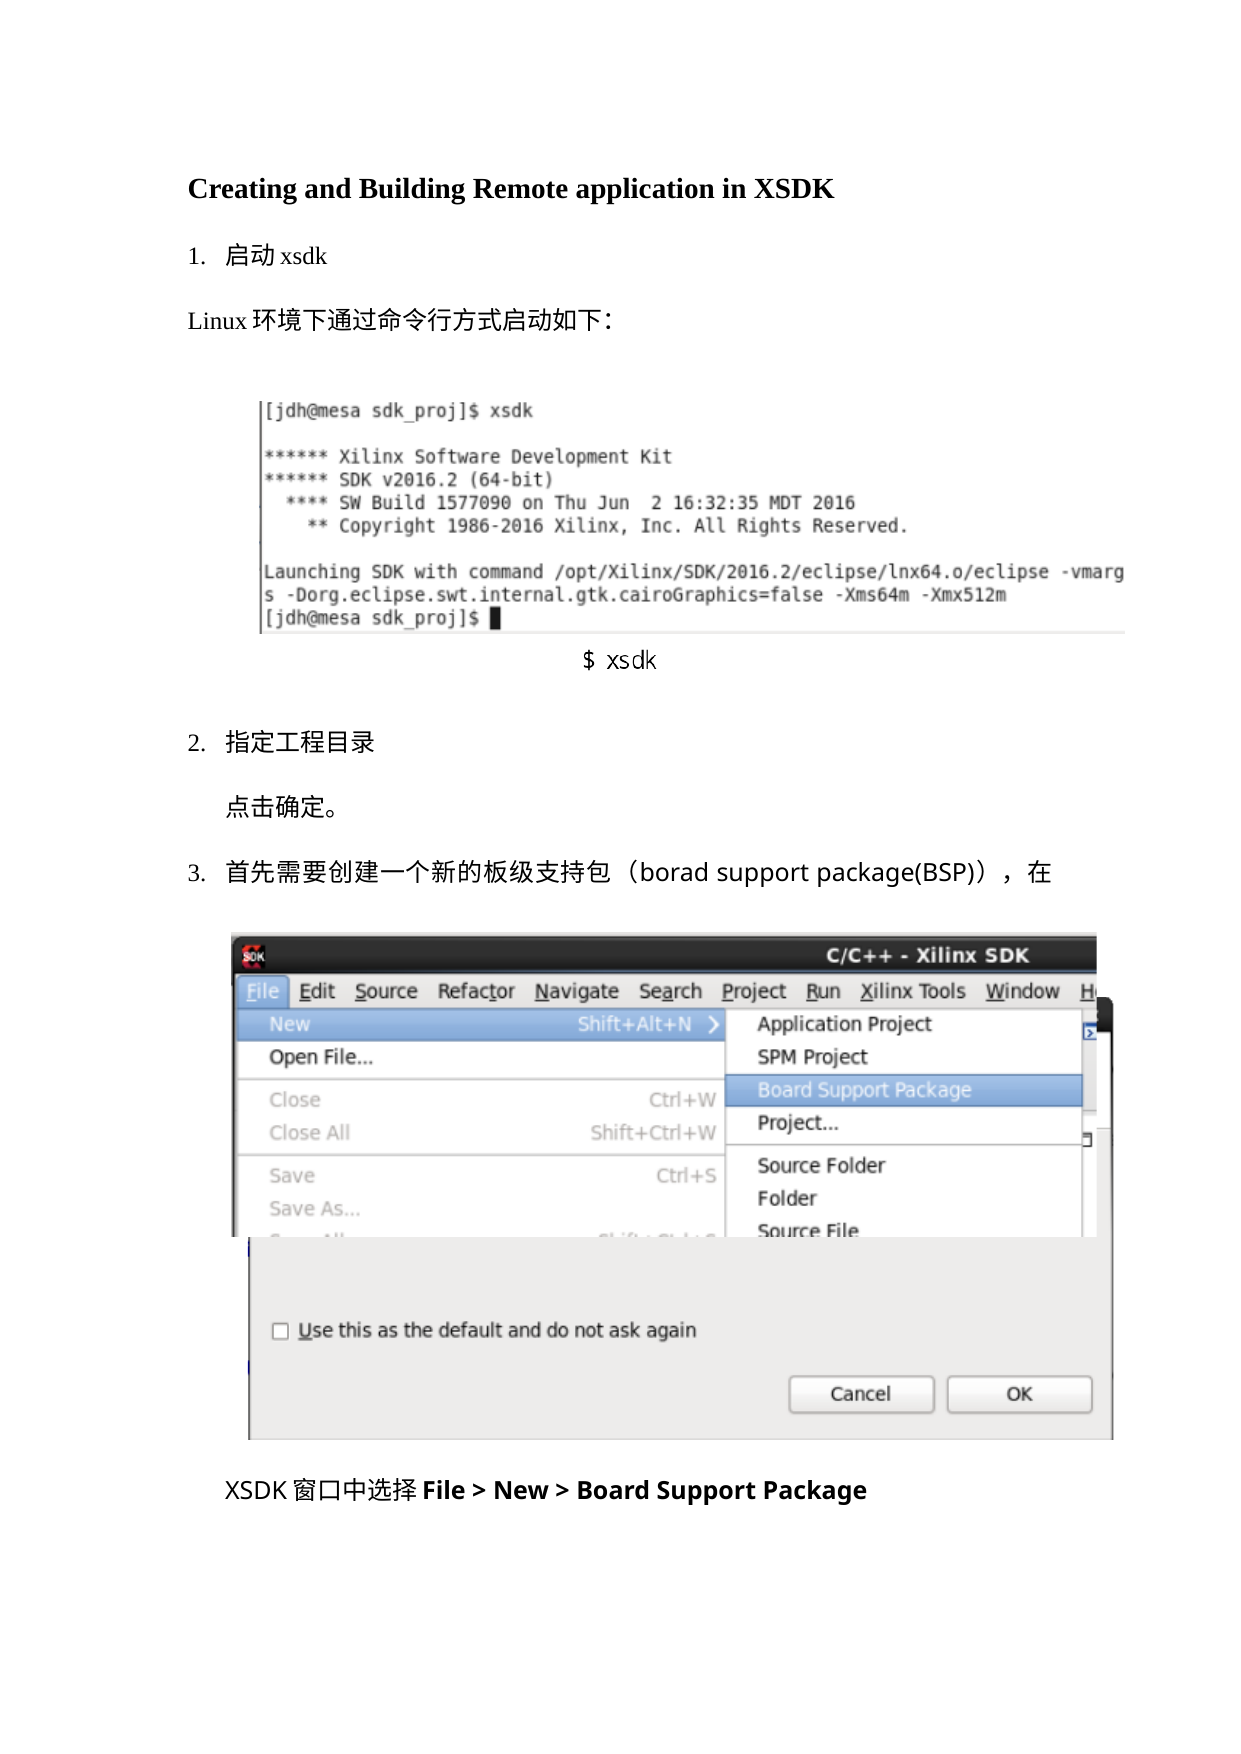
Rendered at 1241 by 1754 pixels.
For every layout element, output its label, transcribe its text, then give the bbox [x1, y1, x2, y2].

list 点击确定。 [225, 773, 1053, 838]
text Linux环境下通过命令行方式启动如下： [187, 286, 1053, 351]
list 指定工程目录 [187, 708, 1053, 773]
list 启动xsdk [187, 221, 1053, 286]
picture [259, 401, 1125, 634]
subtitle Creating and Building Remote application in XSDK [187, 156, 1053, 221]
picture [231, 932, 1114, 1440]
